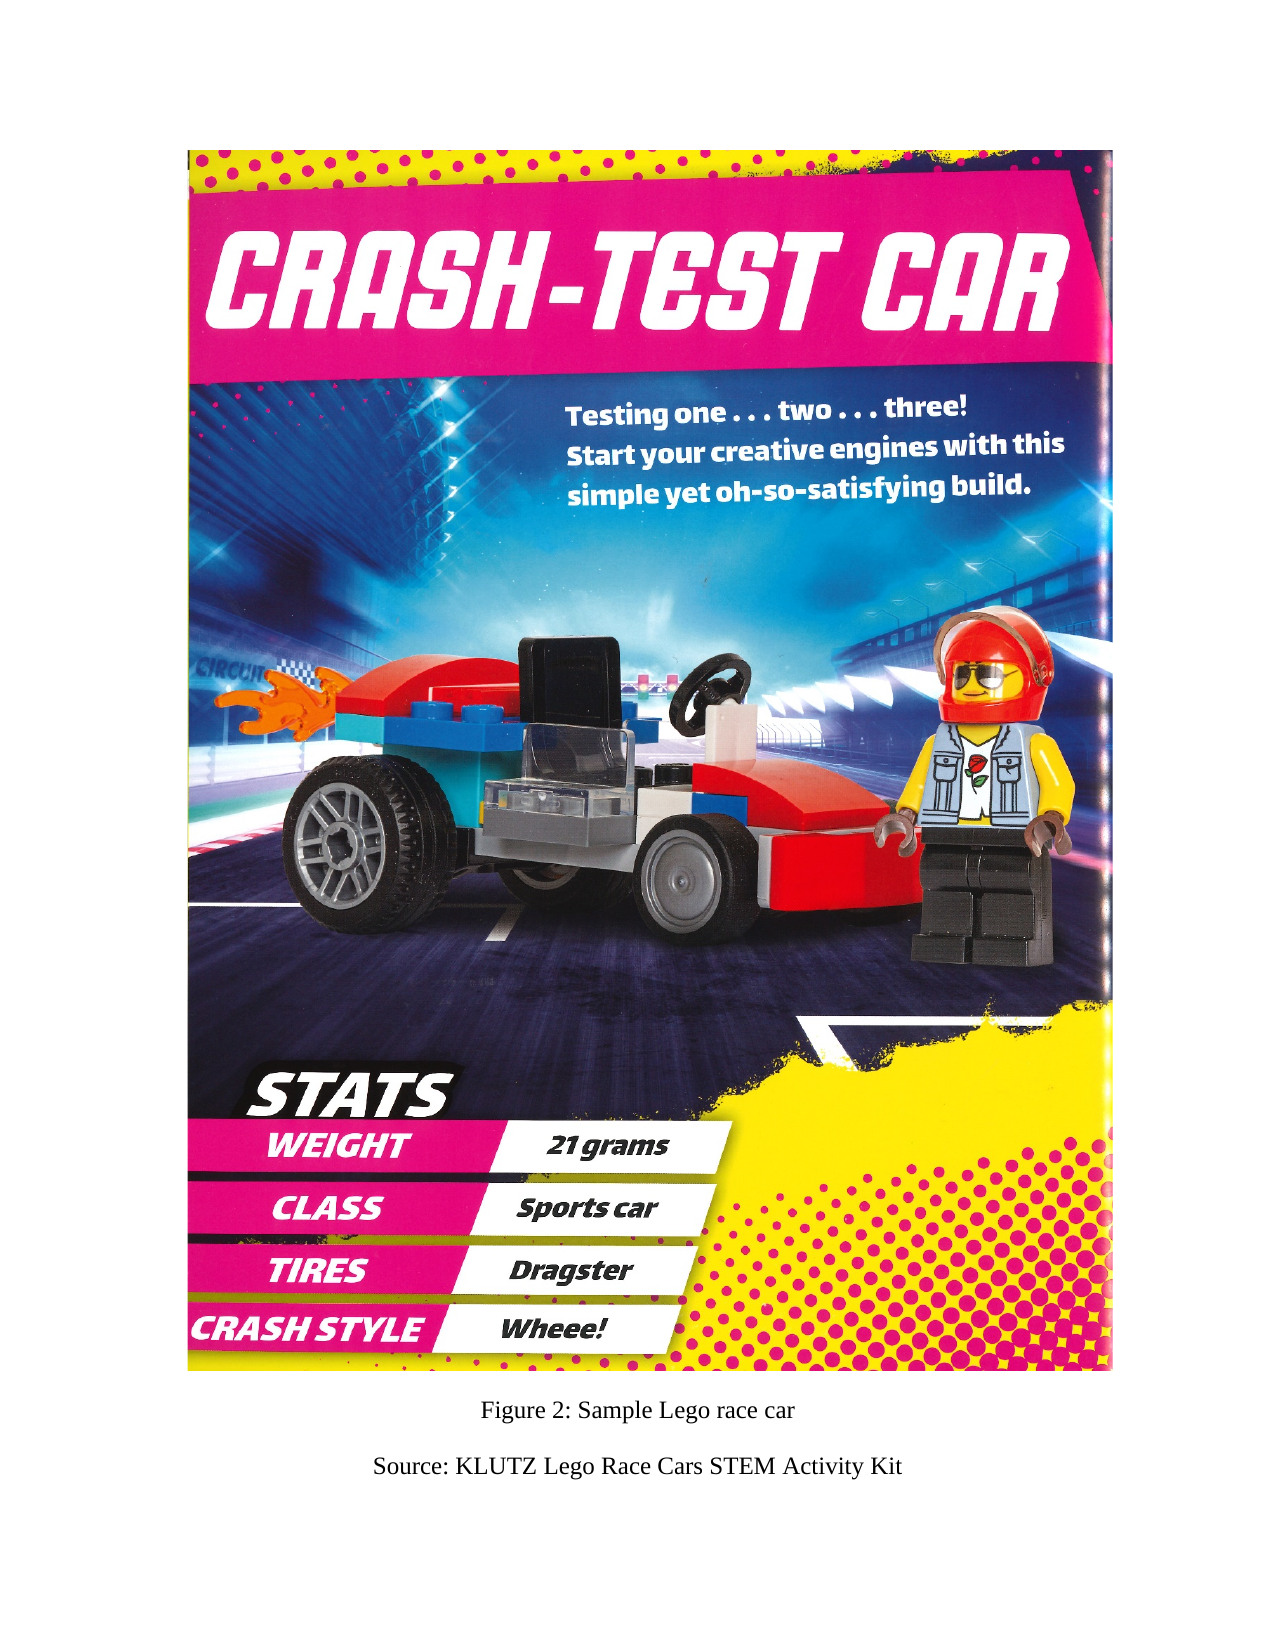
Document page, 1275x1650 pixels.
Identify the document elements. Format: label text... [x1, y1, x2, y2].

text Figure 2: Sample Lego race car [187, 1396, 1087, 1424]
picture [187, 150, 1113, 1371]
text Source: KLUTZ Lego Race Cars STEM Activity Kit [187, 1451, 1087, 1480]
